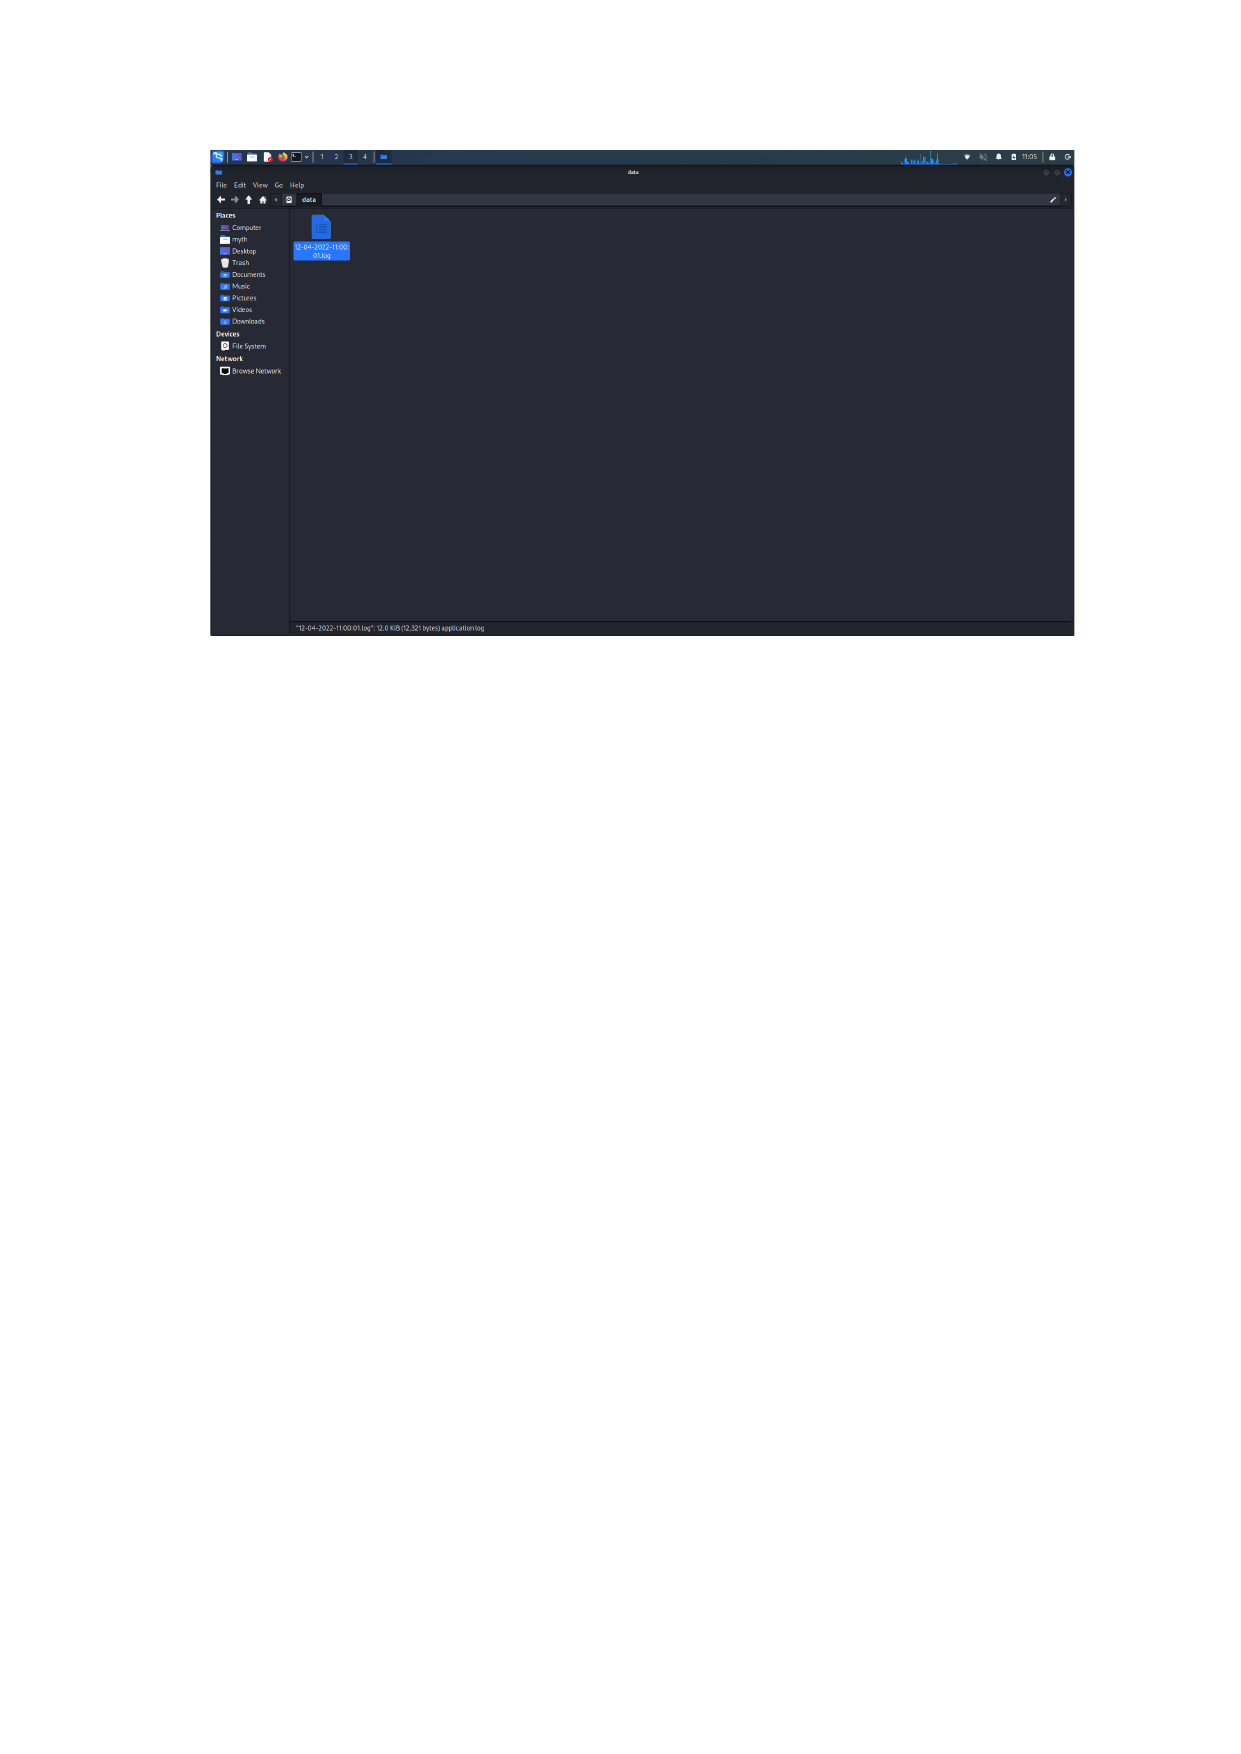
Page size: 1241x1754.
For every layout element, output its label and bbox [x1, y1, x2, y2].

picture [210, 150, 1075, 636]
